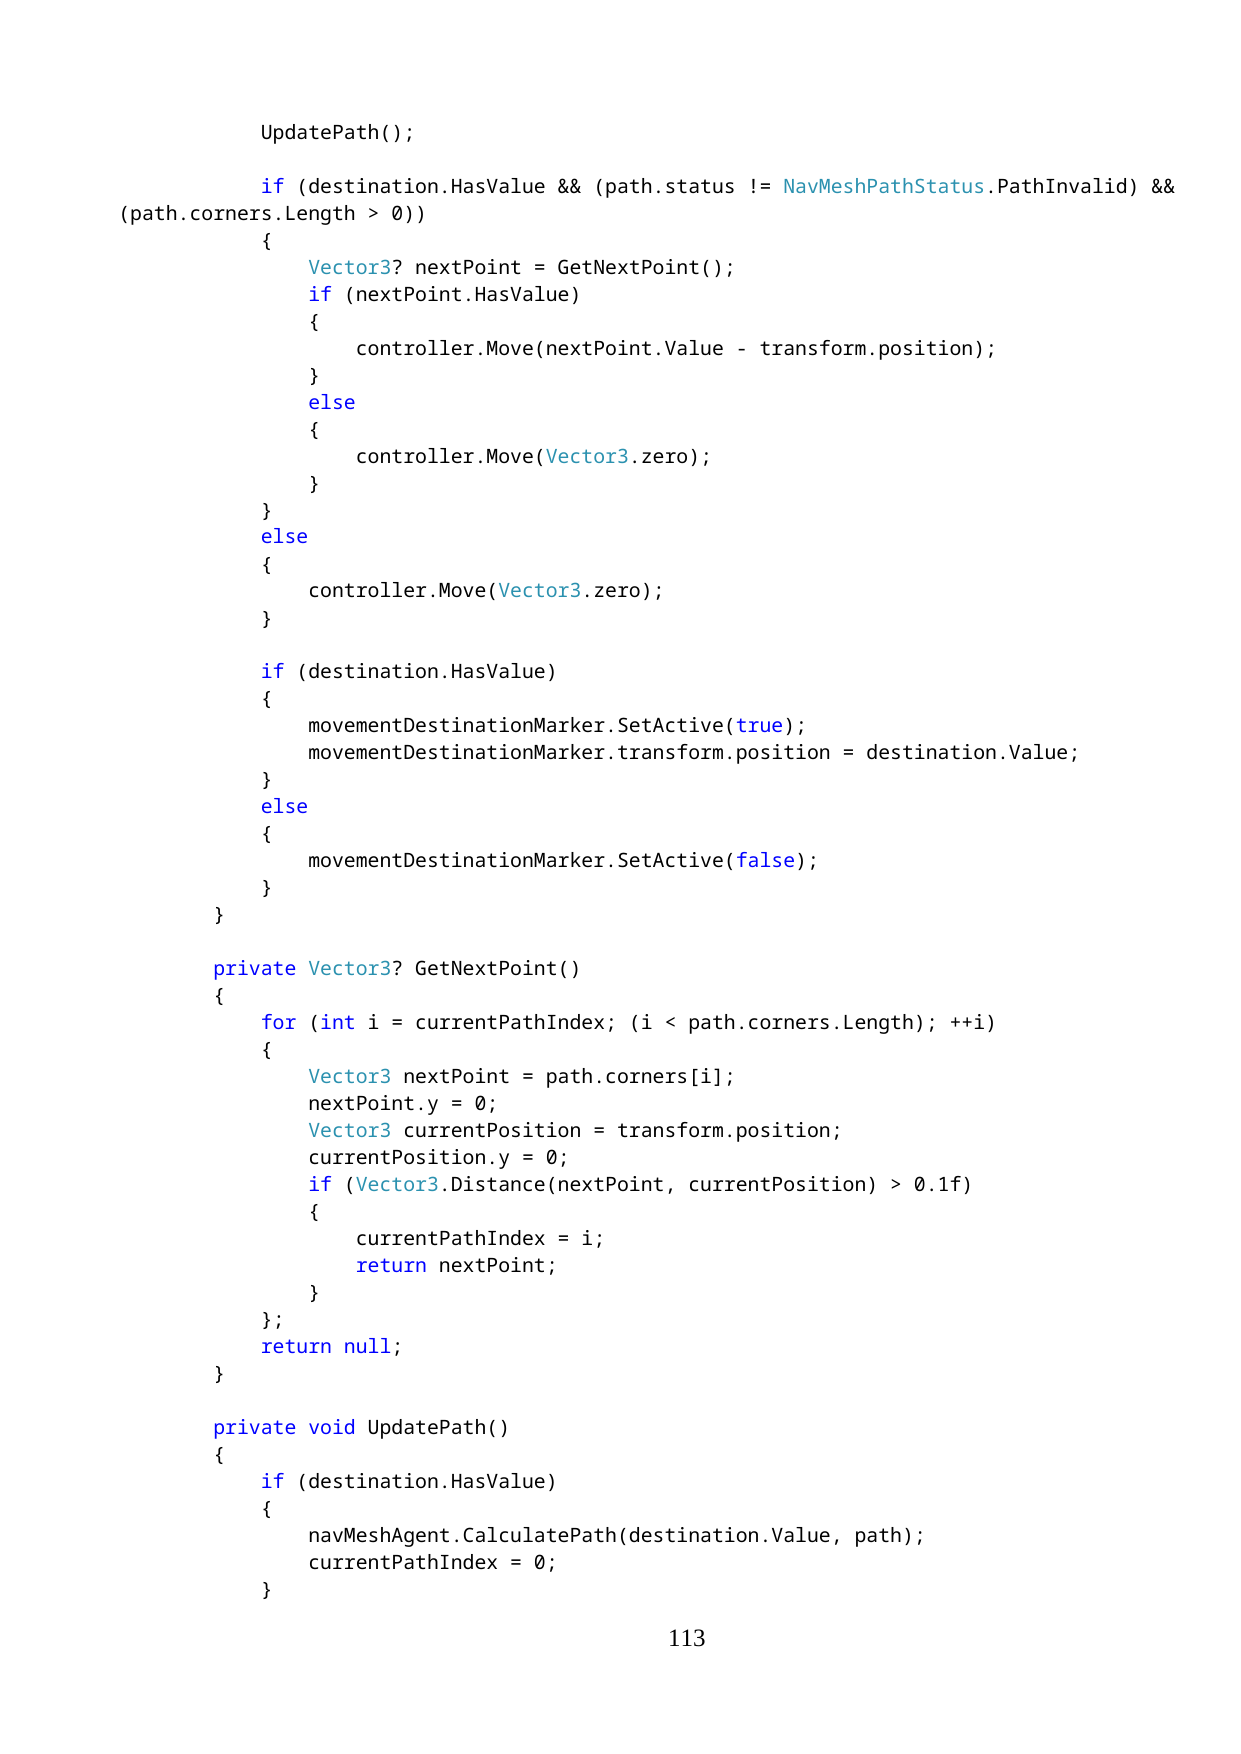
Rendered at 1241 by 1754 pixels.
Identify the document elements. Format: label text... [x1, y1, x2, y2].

text { [118, 819, 1181, 847]
text { [118, 1197, 1181, 1224]
text { [118, 550, 1181, 577]
text for (int i = currentPathIndex; (i < path.corners.Length); ++i) [118, 1008, 1181, 1035]
text private void UpdatePath() [118, 1413, 1181, 1440]
text controller.Move(Vector3.zero); [118, 577, 1181, 604]
text } [118, 1575, 1181, 1602]
text controller.Move(nextPoint.Value - transform.position); [118, 334, 1181, 361]
text currentPosition.y = 0; [118, 1143, 1181, 1170]
text { [118, 1440, 1181, 1467]
text movementDestinationMarker.SetActive(true); [118, 712, 1181, 739]
text private Vector3? GetNextPoint() [118, 954, 1181, 981]
text Vector3 nextPoint = path.corners[i]; [118, 1062, 1181, 1089]
text navMeshAgent.CalculatePath(destination.Value, path); [118, 1521, 1181, 1548]
text currentPathIndex = 0; [118, 1548, 1181, 1575]
text Vector3? nextPoint = GetNextPoint(); [118, 253, 1181, 280]
text movementDestinationMarker.transform.position = destination.Value; [118, 739, 1181, 766]
text { [118, 1494, 1181, 1521]
text else [118, 793, 1181, 819]
text movementDestinationMarker.SetActive(false); [118, 847, 1181, 873]
text if (Vector3.Distance(nextPoint, currentPosition) > 0.1f) [118, 1170, 1181, 1197]
text if (destination.HasValue && (path.status != NavMeshPathStatus.PathInvalid) && (path.corners.Length > 0)) [118, 172, 1181, 226]
text return nextPoint; [118, 1251, 1181, 1278]
text { [118, 226, 1181, 253]
text return null; [118, 1332, 1181, 1359]
text } [118, 604, 1181, 631]
text UpdatePath(); [118, 118, 1181, 145]
text { [118, 981, 1181, 1008]
text } [118, 1278, 1181, 1305]
text { [118, 307, 1181, 334]
text Vector3 currentPosition = transform.position; [118, 1116, 1181, 1143]
text nextPoint.y = 0; [118, 1089, 1181, 1116]
text else [118, 388, 1181, 415]
text } [118, 361, 1181, 388]
text } [118, 496, 1181, 523]
text }; [118, 1305, 1181, 1332]
text else [118, 523, 1181, 550]
text } [118, 766, 1181, 793]
text } [118, 873, 1181, 901]
text { [118, 1035, 1181, 1062]
text } [118, 469, 1181, 496]
text } [118, 901, 1181, 927]
text if (nextPoint.HasValue) [118, 280, 1181, 307]
text currentPathIndex = i; [118, 1224, 1181, 1251]
text if (destination.HasValue) [118, 658, 1181, 685]
text } [118, 1359, 1181, 1386]
text if (destination.HasValue) [118, 1467, 1181, 1494]
text { [118, 685, 1181, 712]
text { [118, 415, 1181, 442]
text controller.Move(Vector3.zero); [118, 442, 1181, 469]
